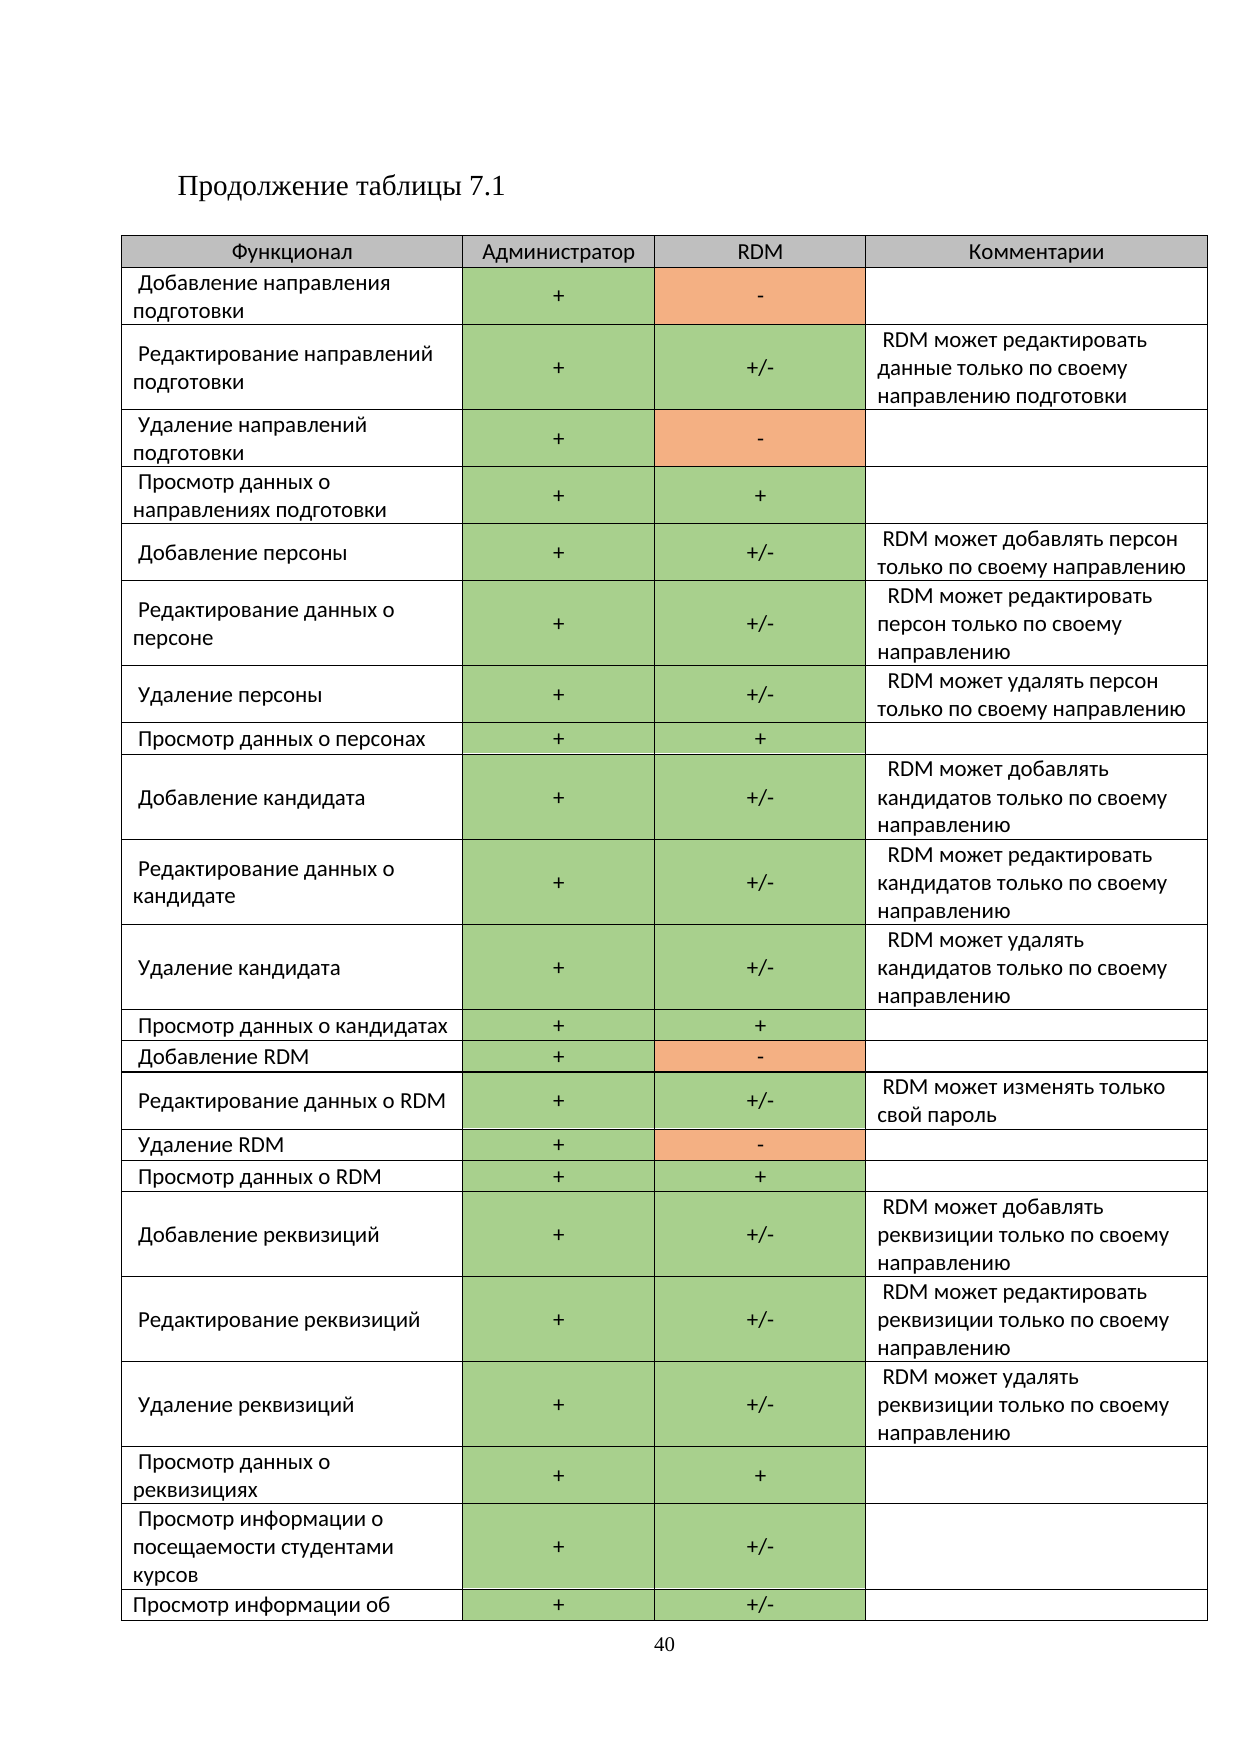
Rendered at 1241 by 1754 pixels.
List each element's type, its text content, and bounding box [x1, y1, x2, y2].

table_cell [866, 410, 1207, 466]
table_cell [866, 268, 1207, 324]
table_cell RDM может удалять кандидатов только по своему направлению [866, 925, 1207, 1009]
table_cell Удаление RDM [122, 1130, 462, 1160]
table_cell + [463, 268, 654, 324]
table_cell Удаление направлений подготовки [122, 410, 462, 466]
table_cell + [463, 1192, 654, 1276]
table_cell + [463, 723, 654, 753]
table_cell + [655, 467, 865, 523]
table_cell Просмотр данных о персонах [122, 723, 462, 753]
table_cell +/- [655, 1277, 865, 1361]
table_cell +/- [655, 1073, 865, 1128]
table_cell Редактирование данных о персоне [122, 581, 462, 665]
table_cell +/- [655, 325, 865, 409]
table_cell +/- [655, 1504, 865, 1588]
table_cell Просмотр данных о RDM [122, 1161, 462, 1191]
table_cell +/- [655, 925, 865, 1009]
table_cell [866, 1590, 1207, 1620]
table_cell + [463, 524, 654, 580]
table_cell Просмотр данных о реквизициях [122, 1447, 462, 1503]
table_cell - [655, 1130, 865, 1160]
table_cell +/- [655, 840, 865, 924]
table_cell + [463, 666, 654, 722]
table_cell - [655, 410, 865, 466]
table_cell + [463, 1130, 654, 1160]
table_cell +/- [655, 755, 865, 839]
table_cell + [463, 1504, 654, 1588]
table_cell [122, 1590, 462, 1620]
table_cell - [655, 268, 865, 324]
table_cell RDM может редактировать реквизиции только по своему направлению [866, 1277, 1207, 1361]
table_header Комментарии [866, 236, 1207, 267]
table_cell + [463, 467, 654, 523]
text Продолжение таблицы 7.1 [177, 168, 1152, 202]
table_cell + [463, 1073, 654, 1128]
table_cell Добавление направления подготовки [122, 268, 462, 324]
table_cell RDM может удалять персон только по своему направлению [866, 666, 1207, 722]
table_cell Редактирование данных о RDM [122, 1073, 462, 1128]
table_cell +/- [655, 1362, 865, 1446]
table_cell RDM может удалять реквизиции только по своему направлению [866, 1362, 1207, 1446]
table_cell + [463, 410, 654, 466]
table_cell + [463, 1447, 654, 1503]
table_cell Удаление персоны [122, 666, 462, 722]
table_cell + [655, 723, 865, 753]
table_cell +/- [655, 1590, 865, 1620]
table_cell +/- [655, 524, 865, 580]
table_cell [866, 1041, 1207, 1071]
table_cell + [463, 1010, 654, 1040]
table_cell RDM может добавлять персон только по своему направлению [866, 524, 1207, 580]
table_cell - [655, 1041, 865, 1071]
table_cell [866, 1010, 1207, 1040]
table_cell + [655, 1447, 865, 1503]
table_cell RDM может изменять только свой пароль [866, 1073, 1207, 1128]
table_cell + [463, 840, 654, 924]
table_cell + [463, 1590, 654, 1620]
table_cell [866, 1130, 1207, 1160]
table_cell Добавление реквизиций [122, 1192, 462, 1276]
table_cell [866, 1504, 1207, 1588]
table_cell + [463, 755, 654, 839]
table_cell Удаление реквизиций [122, 1362, 462, 1446]
table_cell [866, 1447, 1207, 1503]
table_cell [866, 1161, 1207, 1191]
table_cell [866, 723, 1207, 753]
table_cell + [463, 581, 654, 665]
table_cell +/- [655, 1192, 865, 1276]
table_cell RDM может редактировать данные только по своему направлению подготовки [866, 325, 1207, 409]
table_cell Редактирование реквизиций [122, 1277, 462, 1361]
table_cell RDM может добавлять реквизиции только по своему направлению [866, 1192, 1207, 1276]
table_cell Добавление персоны [122, 524, 462, 580]
table_cell Редактирование направлений подготовки [122, 325, 462, 409]
table_cell + [463, 1362, 654, 1446]
table_cell + [463, 1161, 654, 1191]
table_cell Добавление кандидата [122, 755, 462, 839]
table_cell Просмотр информации о посещаемости студентами курсов [122, 1504, 462, 1588]
table_cell [866, 467, 1207, 523]
table_cell + [655, 1161, 865, 1191]
table_cell +/- [655, 666, 865, 722]
table_cell Редактирование данных о кандидате [122, 840, 462, 924]
table_header RDM [655, 236, 865, 267]
table_cell + [463, 325, 654, 409]
table_cell Добавление RDM [122, 1041, 462, 1071]
table_cell + [655, 1010, 865, 1040]
table_cell + [463, 1277, 654, 1361]
table_header Администратор [463, 236, 654, 267]
table_cell RDM может редактировать кандидатов только по своему направлению [866, 840, 1207, 924]
table_cell Просмотр данных о кандидатах [122, 1010, 462, 1040]
table_cell Удаление кандидата [122, 925, 462, 1009]
table_cell RDM может добавлять кандидатов только по своему направлению [866, 755, 1207, 839]
table_cell RDM может редактировать персон только по своему направлению [866, 581, 1207, 665]
table_cell + [463, 925, 654, 1009]
table_header Функционал [122, 236, 462, 267]
table_cell + [463, 1041, 654, 1071]
table_cell +/- [655, 581, 865, 665]
table_cell Просмотр данных о направлениях подготовки [122, 467, 462, 523]
